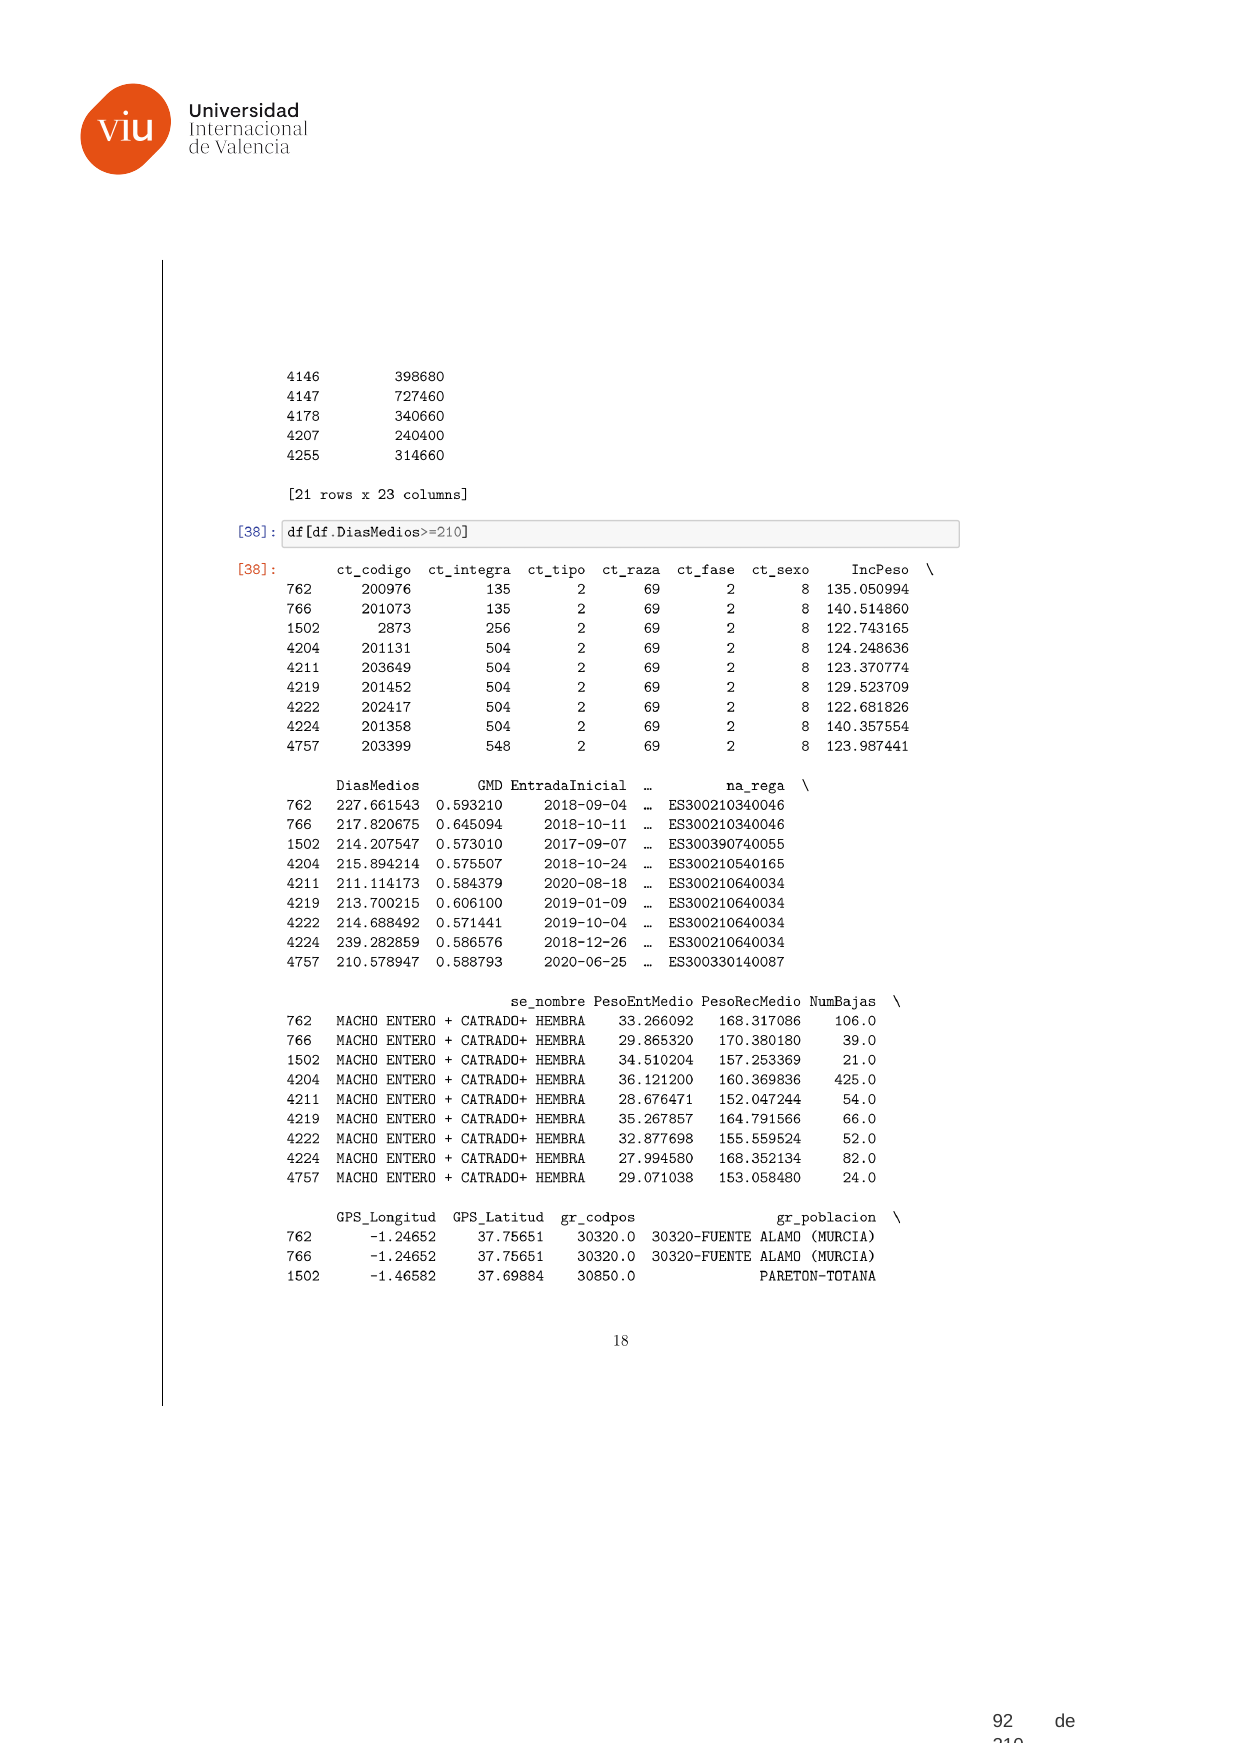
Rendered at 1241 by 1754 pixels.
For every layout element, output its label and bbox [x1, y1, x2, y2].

picture [59, 62, 329, 197]
picture [177, 259, 1063, 1406]
